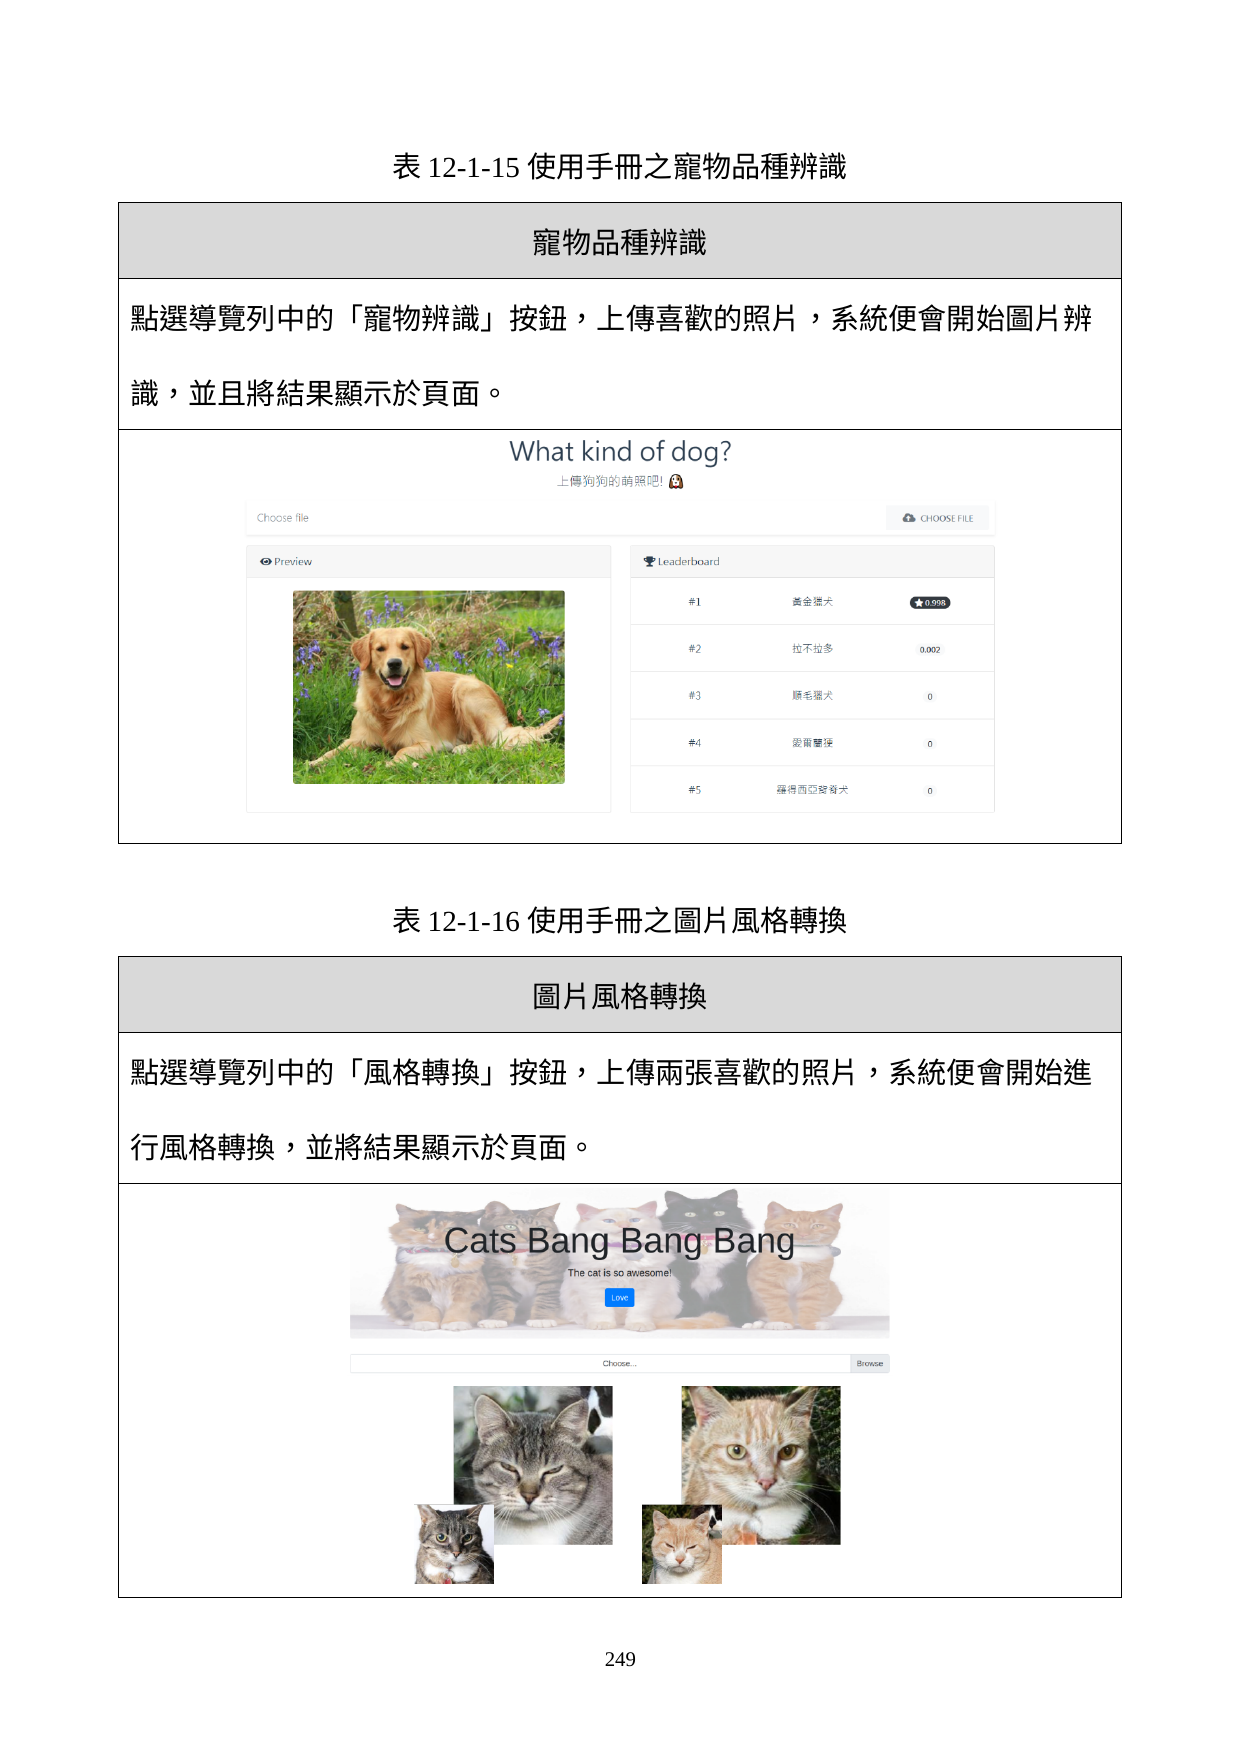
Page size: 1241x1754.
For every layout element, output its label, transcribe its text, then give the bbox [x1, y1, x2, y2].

picture [221, 430, 1019, 830]
subtitle 表12-1-15 使用手冊之寵物品種辨識 [118, 127, 1122, 202]
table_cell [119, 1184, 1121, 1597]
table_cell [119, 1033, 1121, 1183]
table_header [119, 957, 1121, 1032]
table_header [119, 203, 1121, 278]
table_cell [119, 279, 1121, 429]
subtitle 表12-1-16 使用手冊之圖片風格轉換 [118, 881, 1122, 956]
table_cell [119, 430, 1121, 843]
picture [346, 1184, 894, 1584]
